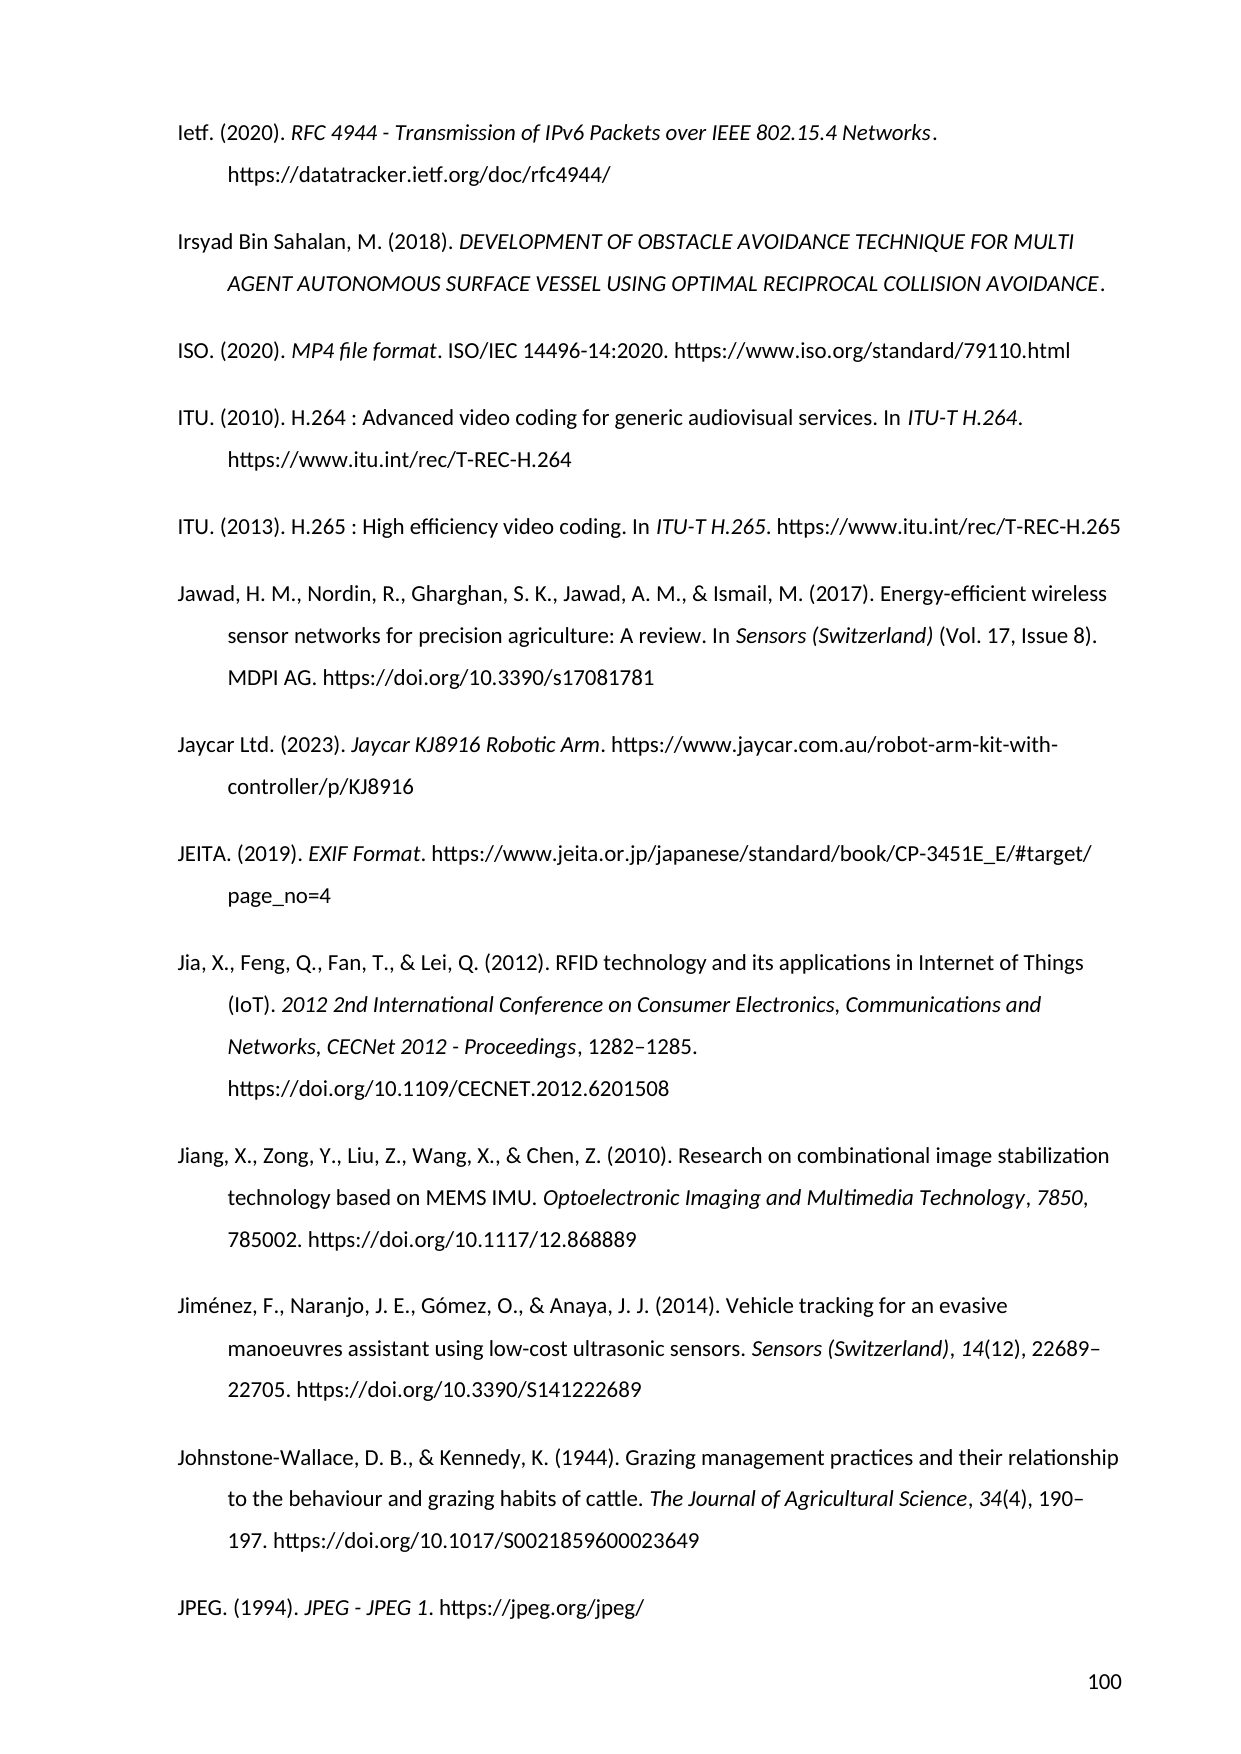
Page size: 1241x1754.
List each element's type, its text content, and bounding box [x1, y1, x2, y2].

text Jiang, X., Zong, Y., Liu, Z., Wang, X., & Chen, Z. (2010). Research on combinational image stabilization technology based on MEMS IMU. Optoelectronic Imaging and Multimedia Technology, 7850, 785002. https://doi.org/10.1117/12.868889 [177, 1141, 1122, 1253]
text ITU. (2013). H.265 : High efficiency video coding. In ITU-T H.265. https://www.itu.int/rec/T-REC-H.265 [177, 512, 1122, 540]
text Jiménez, F., Naranjo, J. E., Gómez, O., & Anaya, J. J. (2014). Vehicle tracking for an evasive manoeuvres assistant using low-cost ultrasonic sensors. Sensors (Switzerland), 14(12), 22689–22705. https://doi.org/10.3390/S141222689 [177, 1292, 1122, 1404]
text Jaycar Ltd. (2023). Jaycar KJ8916 Robotic Arm. https://www.jaycar.com.au/robot-arm-kit-with-controller/p/KJ8916 [177, 730, 1122, 800]
text ITU. (2010). H.264 : Advanced video coding for generic audiovisual services. In ITU-T H.264. https://www.itu.int/rec/T-REC-H.264 [177, 403, 1122, 473]
text Jawad, H. M., Nordin, R., Gharghan, S. K., Jawad, A. M., & Ismail, M. (2017). Energy-efficient wireless sensor networks for precision agriculture: A review. In Sensors (Switzerland) (Vol. 17, Issue 8). MDPI AG. https://doi.org/10.3390/s17081781 [177, 579, 1122, 691]
text JEITA. (2019). EXIF Format. https://www.jeita.or.jp/japanese/standard/book/CP-3451E_E/#target/page_no=4 [177, 839, 1122, 909]
text Irsyad Bin Sahalan, M. (2018). DEVELOPMENT OF OBSTACLE AVOIDANCE TECHNIQUE FOR MULTI AGENT AUTONOMOUS SURFACE VESSEL USING OPTIMAL RECIPROCAL COLLISION AVOIDANCE. [177, 227, 1122, 297]
text Johnstone-Wallace, D. B., & Kennedy, K. (1944). Grazing management practices and their relationship to the behaviour and grazing habits of cattle. The Journal of Agricultural Science, 34(4), 190–197. https://doi.org/10.1017/S0021859600023649 [177, 1443, 1122, 1554]
text ISO. (2020). MP4 file format. ISO/IEC 14496-14:2020. https://www.iso.org/standard/79110.html [177, 336, 1122, 364]
text JPEG. (1994). JPEG - JPEG 1. https://jpeg.org/jpeg/ [177, 1593, 1122, 1622]
text Jia, X., Feng, Q., Fan, T., & Lei, Q. (2012). RFID technology and its applications in Internet of Things (IoT). 2012 2nd International Conference on Consumer Electronics, Communications and Networks, CECNet 2012 - Proceedings, 1282–1285. https://doi.org/10.1109/CECNET.2012.6201508 [177, 948, 1122, 1102]
text Ietf. (2020). RFC 4944 - Transmission of IPv6 Packets over IEEE 802.15.4 Networks. https://datatracker.ietf.org/doc/rfc4944/ [177, 118, 1122, 188]
